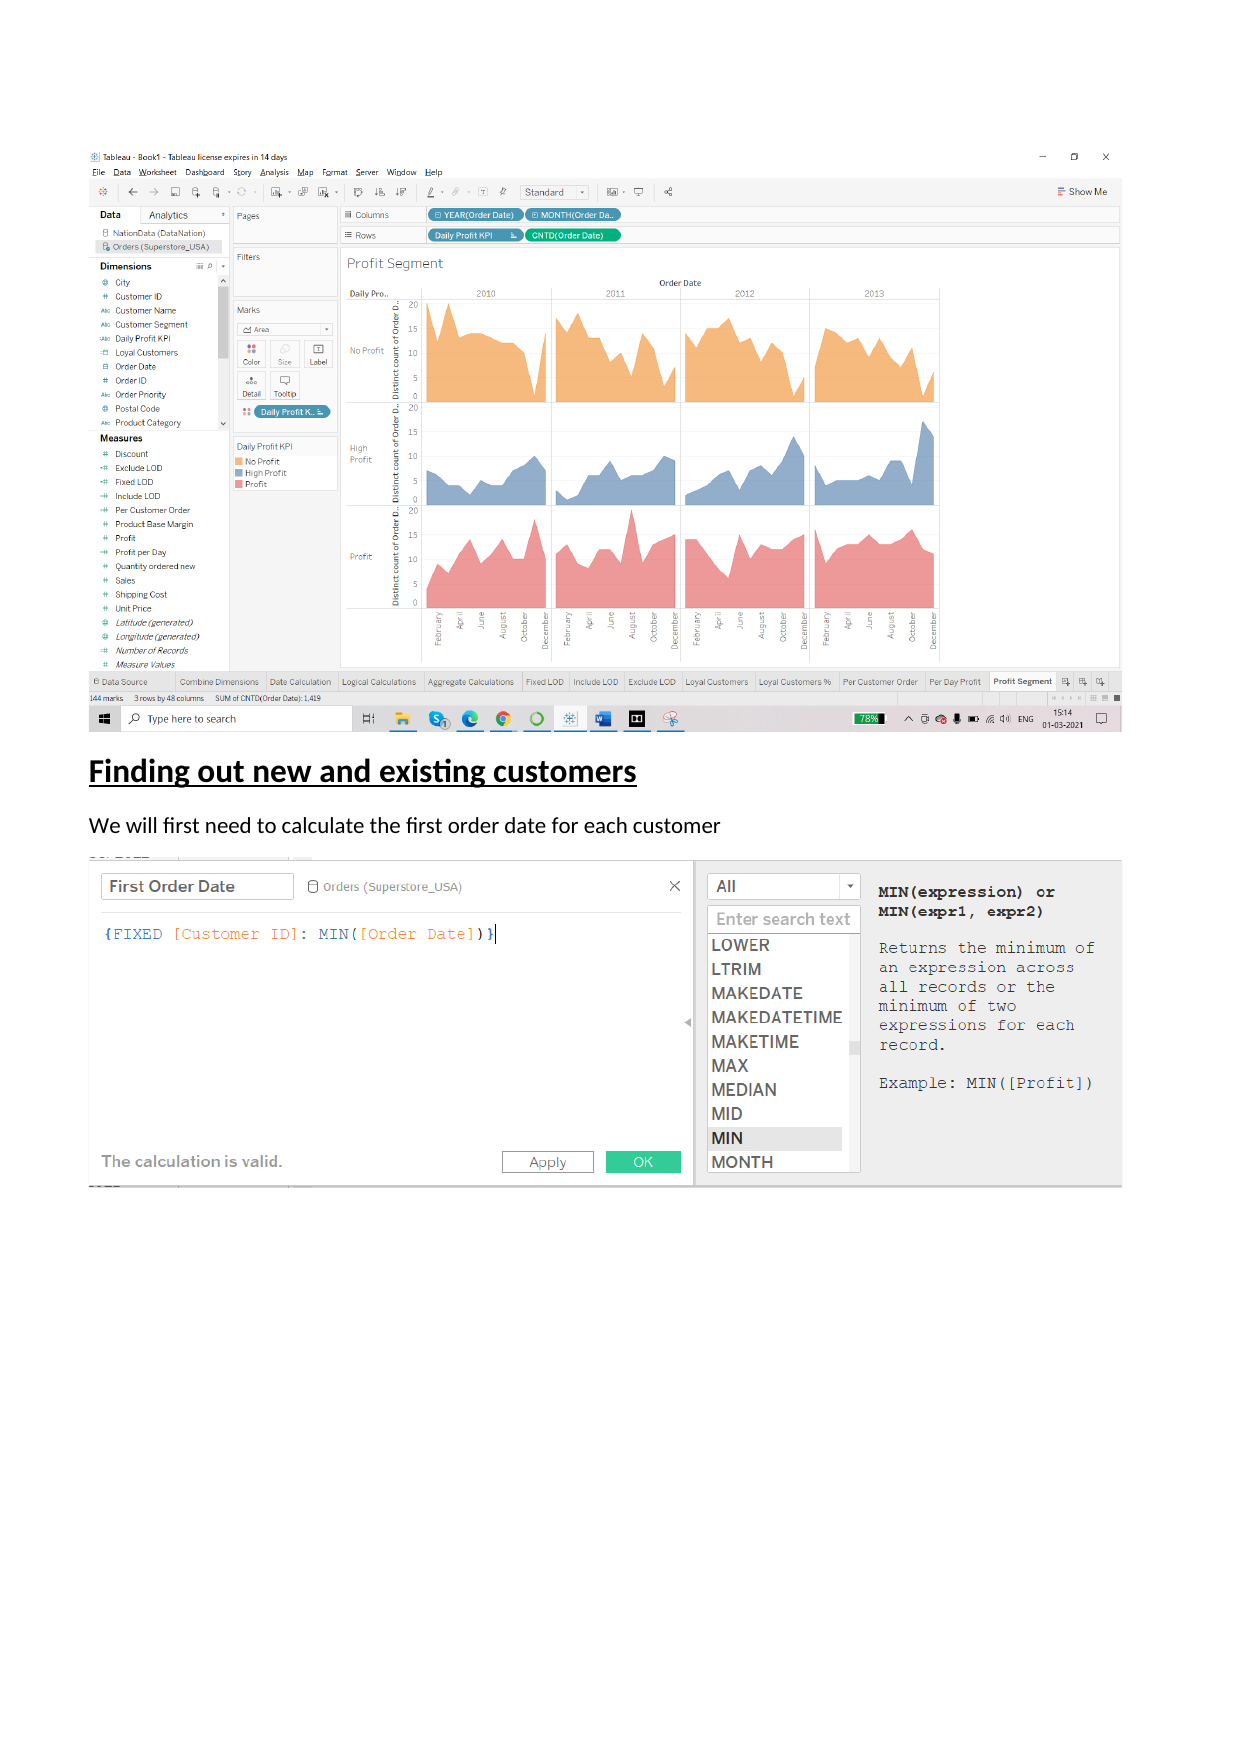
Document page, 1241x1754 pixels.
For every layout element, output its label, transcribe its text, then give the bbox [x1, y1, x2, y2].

picture [88, 857, 1123, 1188]
picture [88, 150, 1123, 732]
text Finding out new and existing customers [89, 750, 1122, 791]
text We will first need to calculate the first order date for each customer [89, 811, 1122, 839]
